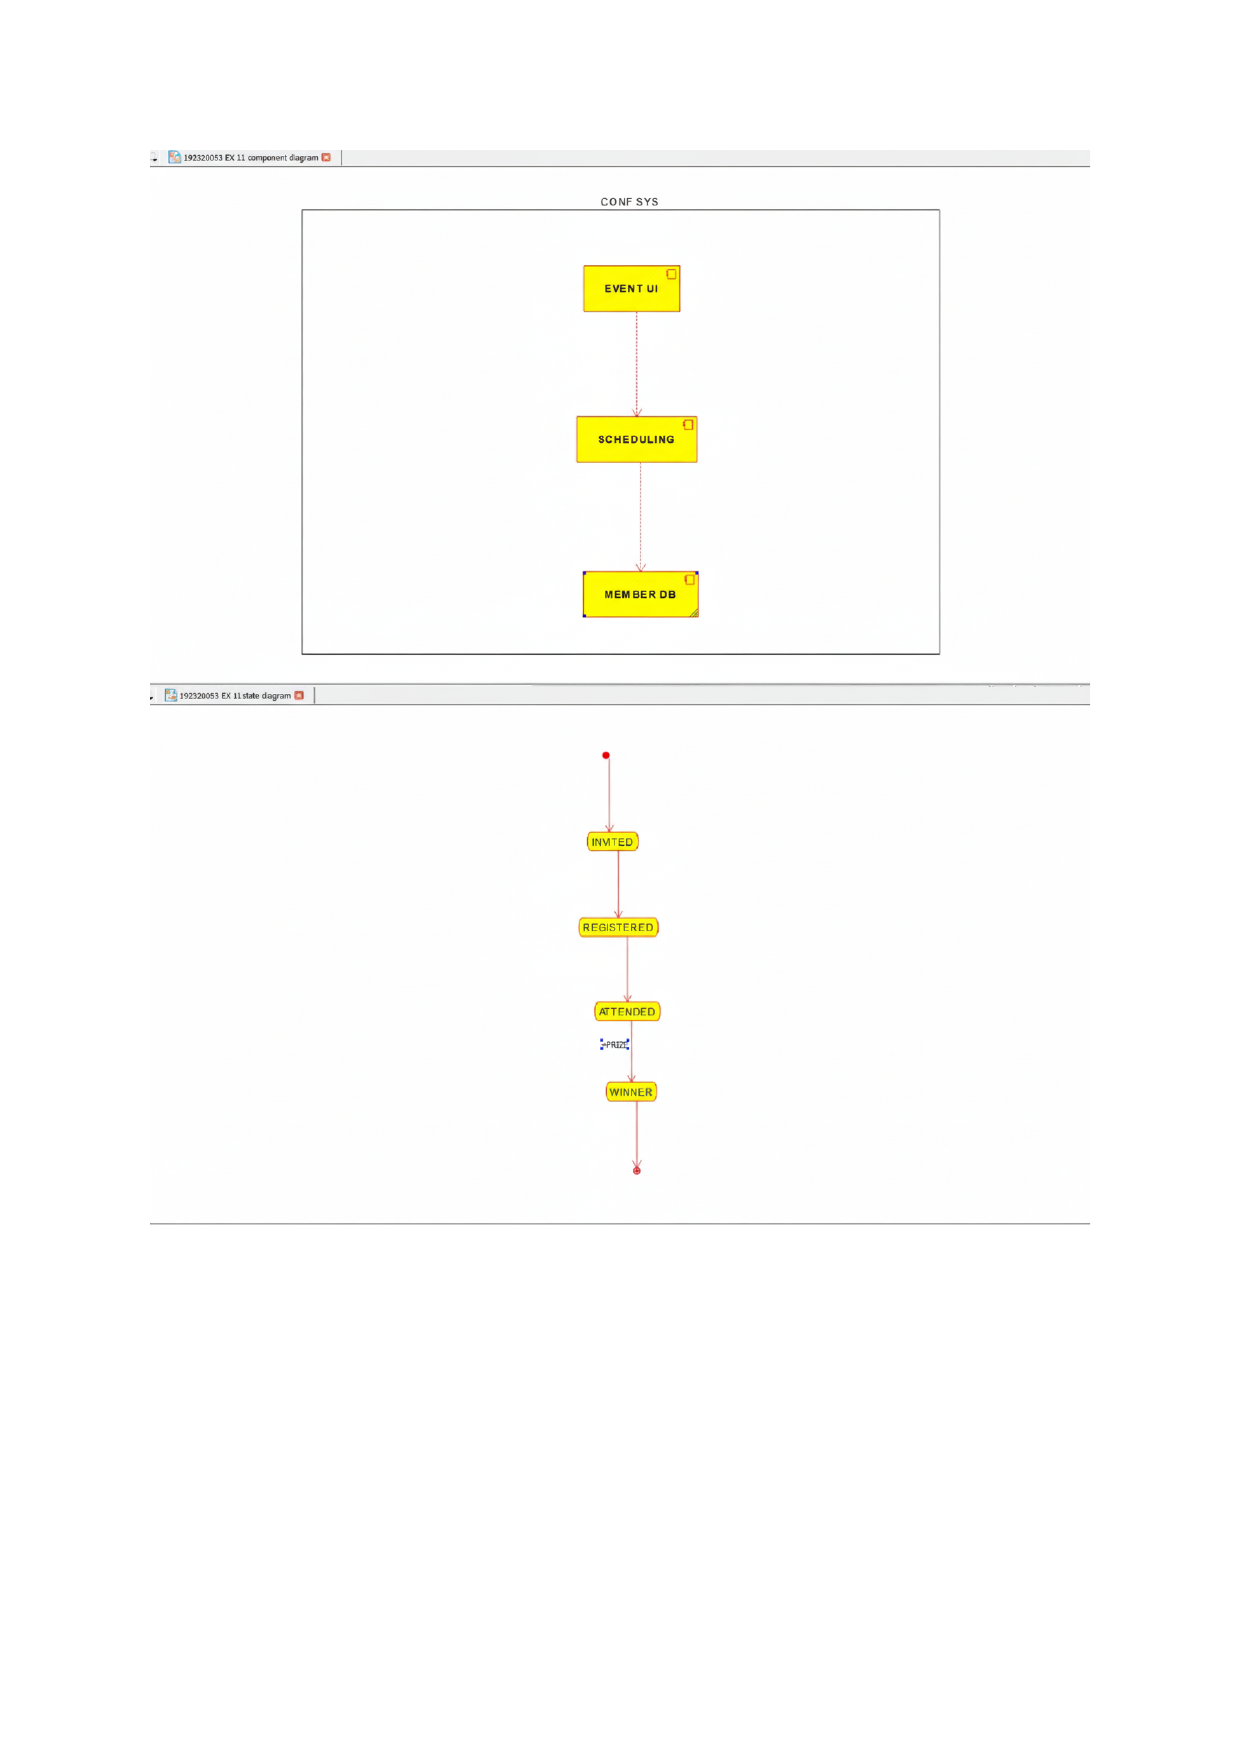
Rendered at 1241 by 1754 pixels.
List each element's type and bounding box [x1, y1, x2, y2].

picture [150, 150, 1091, 1225]
